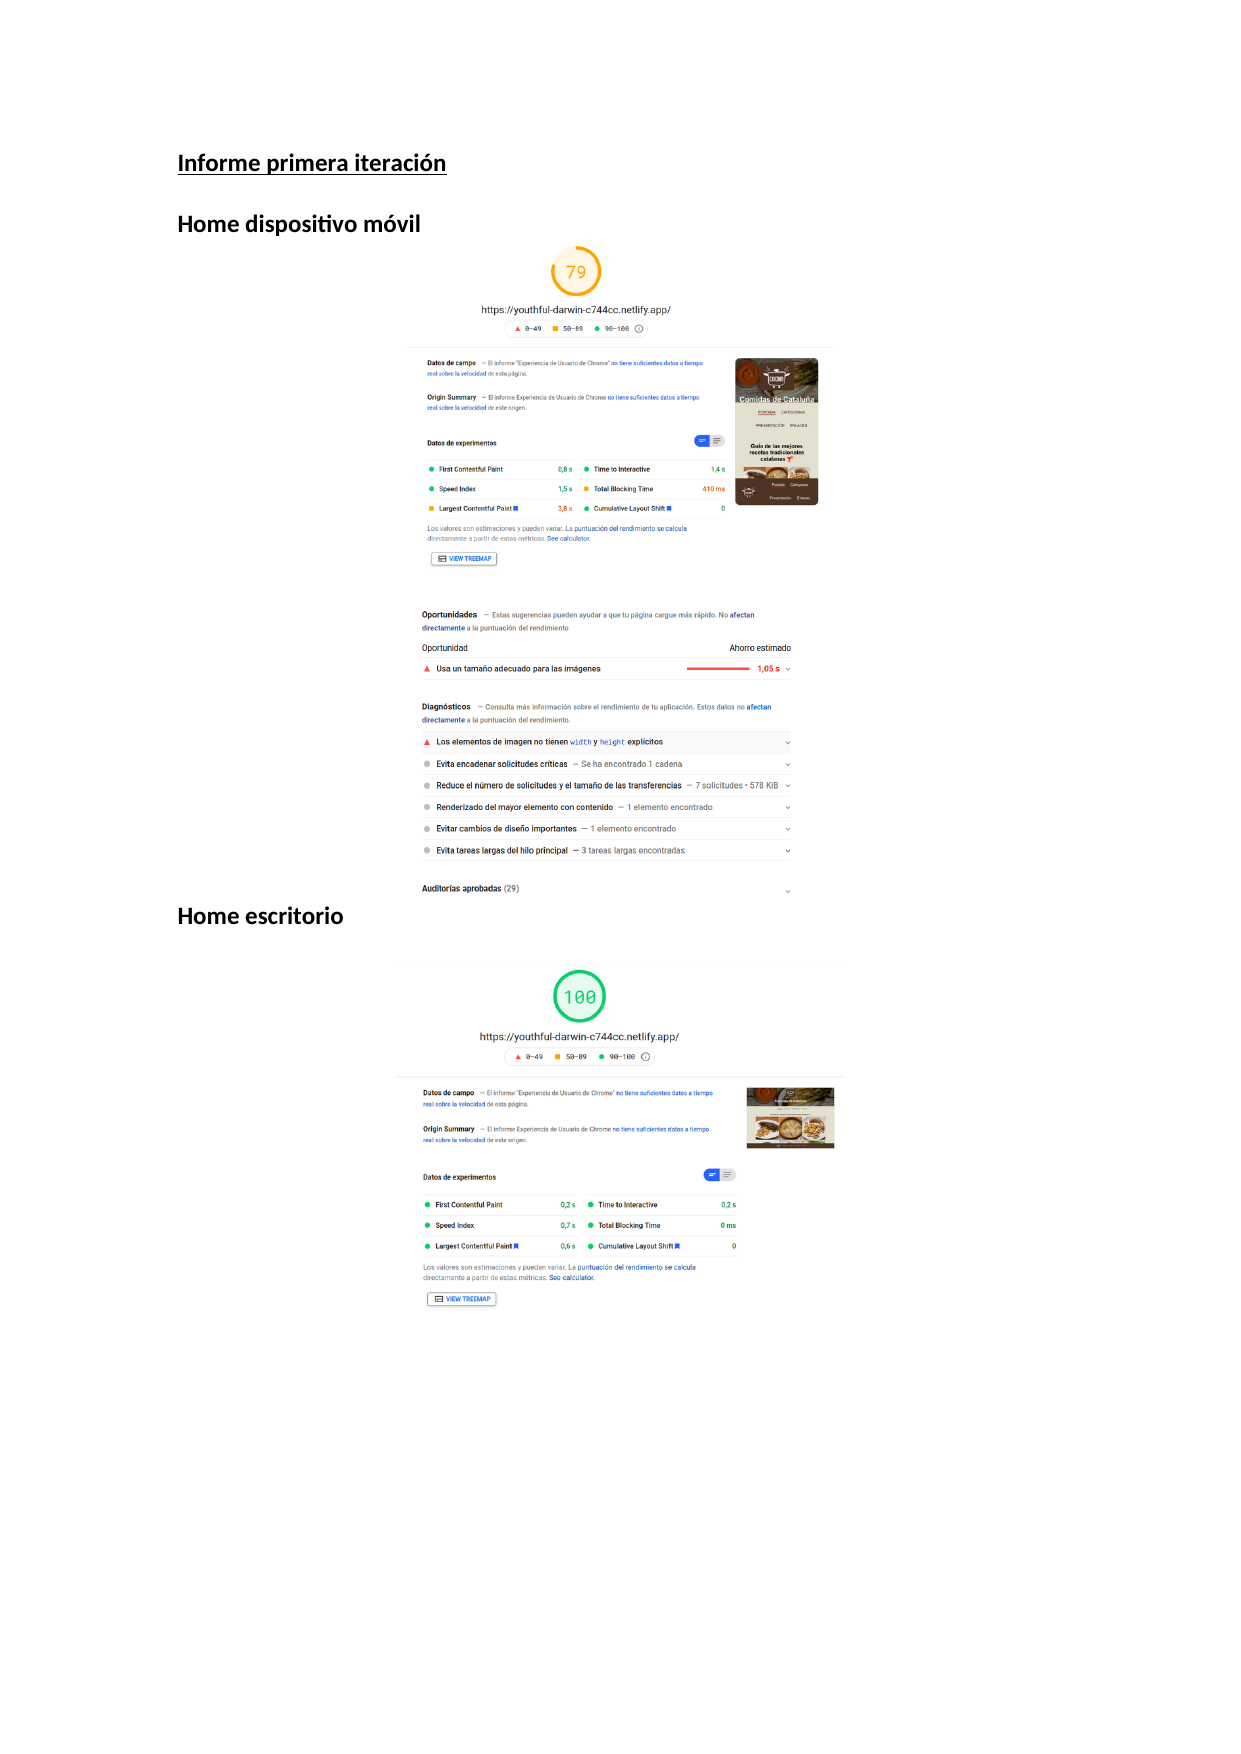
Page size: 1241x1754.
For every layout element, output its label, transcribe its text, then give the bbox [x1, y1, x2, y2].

text Informe primera iteración [177, 148, 1063, 178]
text Home escritorio [177, 900, 1063, 931]
picture [404, 239, 836, 569]
picture [396, 961, 845, 1312]
picture [407, 599, 833, 901]
text Home dispositivo móvil [177, 209, 1063, 239]
